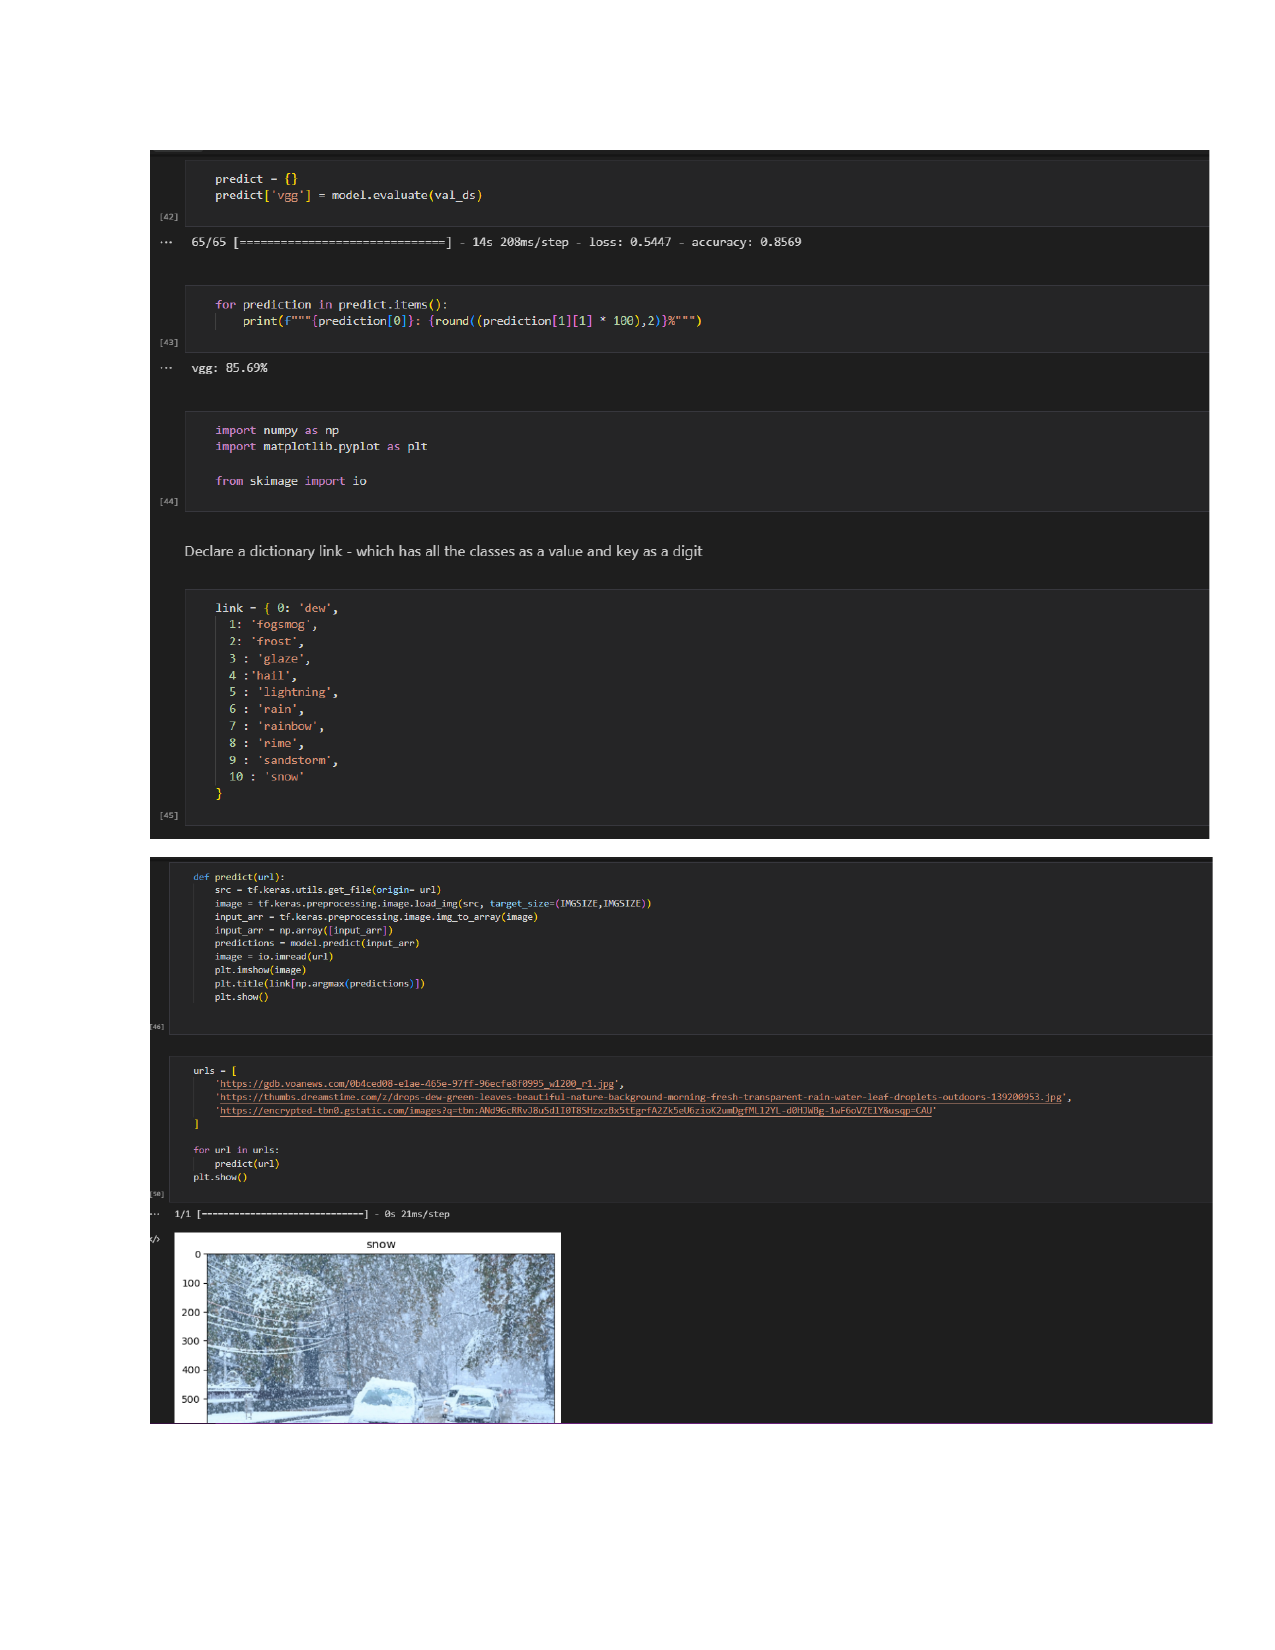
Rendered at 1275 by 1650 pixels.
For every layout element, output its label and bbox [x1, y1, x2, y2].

picture [150, 150, 1210, 839]
picture [150, 857, 1213, 1424]
